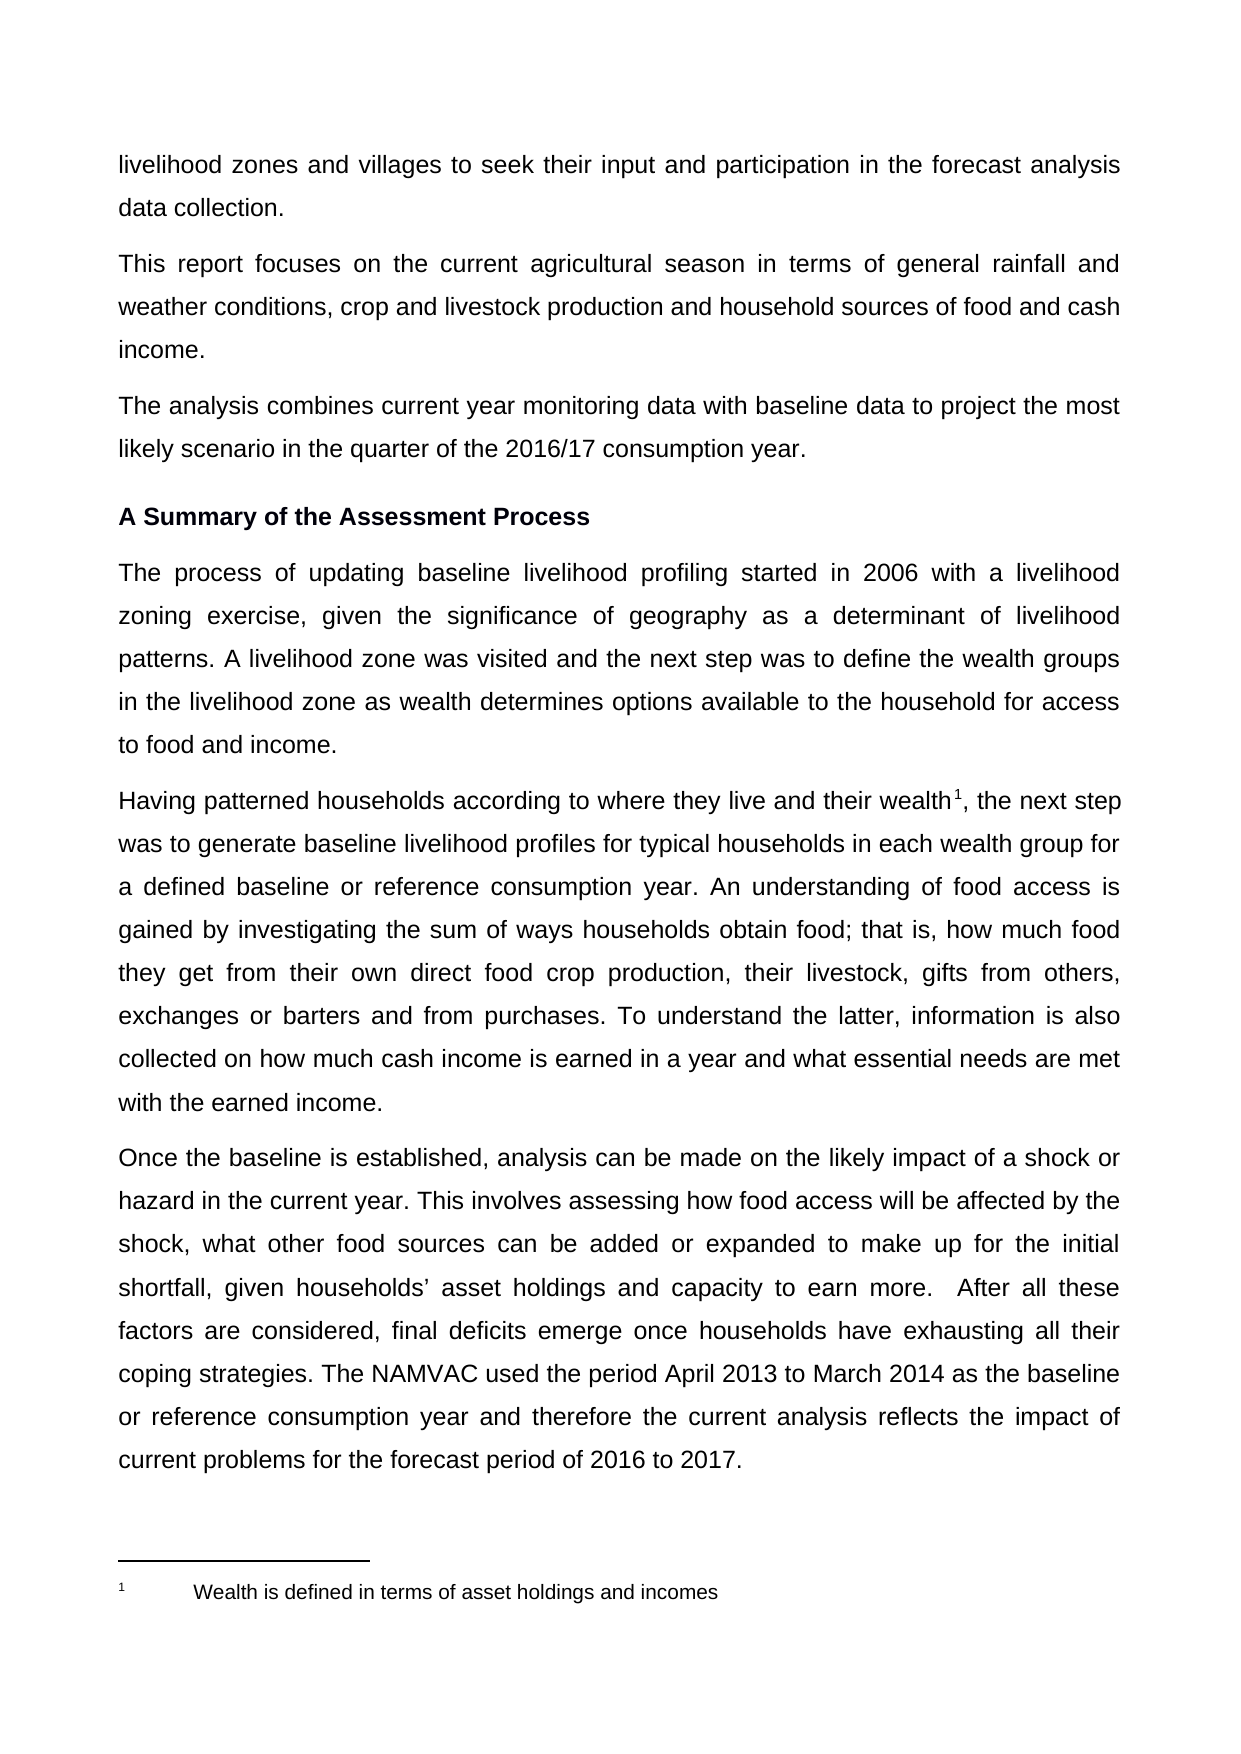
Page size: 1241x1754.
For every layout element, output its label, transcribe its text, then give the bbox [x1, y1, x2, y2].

text Once the baseline is established, analysis can be made on the likely impact of a shock or hazard in the current year. This involves assessing how food access will be affected by the shock, what other food sources can be added or expanded to make up for the initial shortfall, given households’ asset holdings and capacity to earn more. After all these factors are considered, final deficits emerge once households have exhausting all their coping strategies. The NAMVAC used the period April 2013 to March 2014 as the baseline or reference consumption year and therefore the current analysis reflects the impact of current problems for the forecast period of 2016 to 2017. [118, 1143, 1122, 1474]
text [118, 150, 1122, 222]
text The analysis combines current year monitoring data with baseline data to project the most likely scenario in the quarter of the 2016/17 consumption year. [118, 391, 1122, 462]
text This report focuses on the current agricultural season in terms of general rainfall and weather conditions, crop and livestock production and household sources of food and cash income. [118, 249, 1122, 364]
text Having patterned households according to where they live and their wealth, the next step was to generate baseline livelihood profiles for typical households in each wealth group for a defined baseline or reference consumption year. An understanding of food access is gained by investigating the sum of ways households obtain food; that is, how much food they get from their own direct food crop production, their livestock, gifts from others, exchanges or barters and from purchases. To understand the latter, information is also collected on how much cash income is earned in a year and what essential needs are met with the earned income. [118, 786, 1122, 1116]
subtitle A Summary of the Assessment Process [118, 502, 1122, 531]
text The process of updating baseline livelihood profiling started in 2006 with a livelihood zoning exercise, given the significance of geography as a determinant of livelihood patterns. A livelihood zone was visited and the next step was to define the wealth groups in the livelihood zone as wealth determines options available to the household for access to food and income. [118, 557, 1122, 759]
